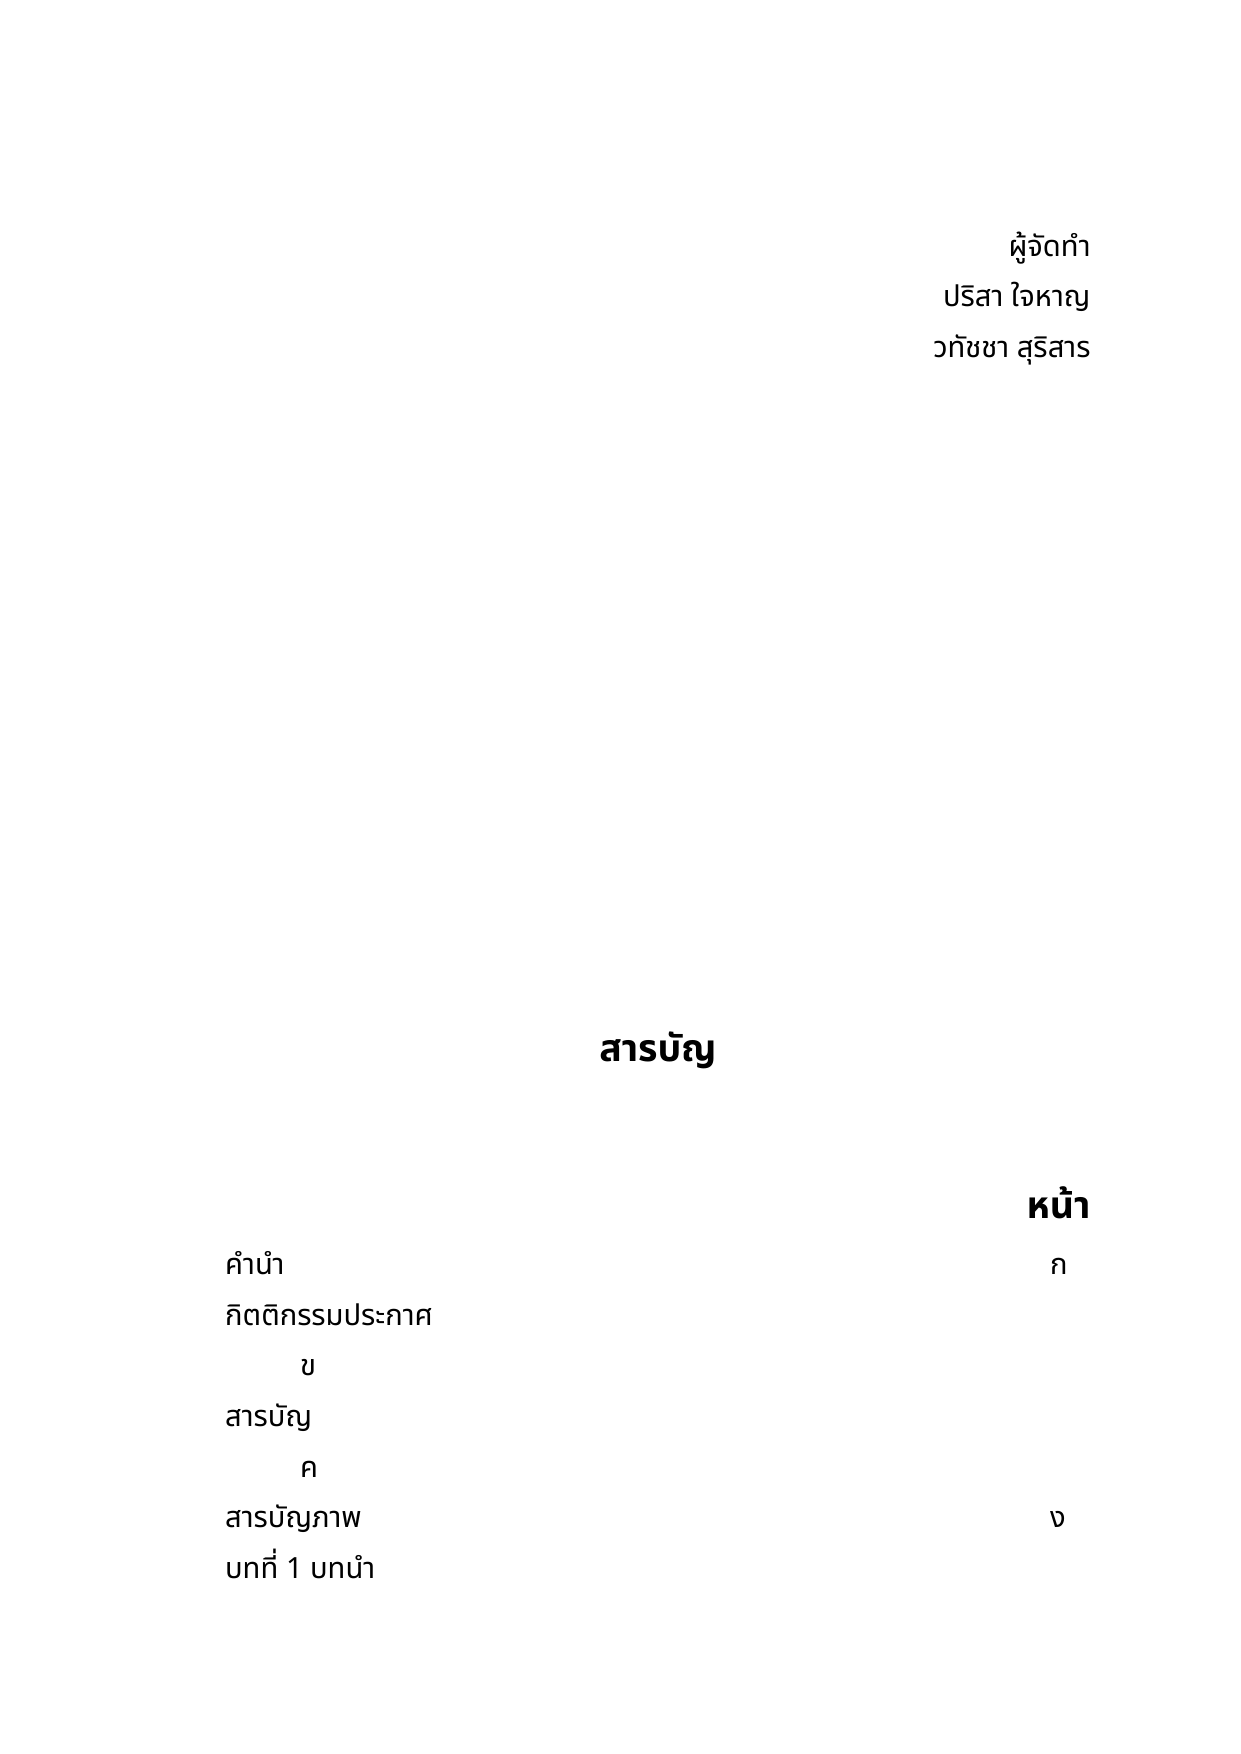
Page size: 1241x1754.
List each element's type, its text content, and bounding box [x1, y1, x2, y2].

text ปริสา ใจหาญ [225, 276, 1090, 320]
text คำนำ ก [225, 1243, 1090, 1287]
text บทที่ 1 บทนำ [225, 1548, 1090, 1592]
text กิตติกรรมประกาศ ข [225, 1294, 1090, 1389]
text ผู้จัดทำ [225, 225, 1090, 269]
text สารบัญ [225, 1022, 1090, 1079]
text สารบัญ ค [225, 1396, 1090, 1490]
text สารบัญภาพ ง [225, 1497, 1090, 1541]
text วทัชชา สุริสาร [225, 326, 1090, 370]
text หน้า [225, 1178, 1090, 1235]
